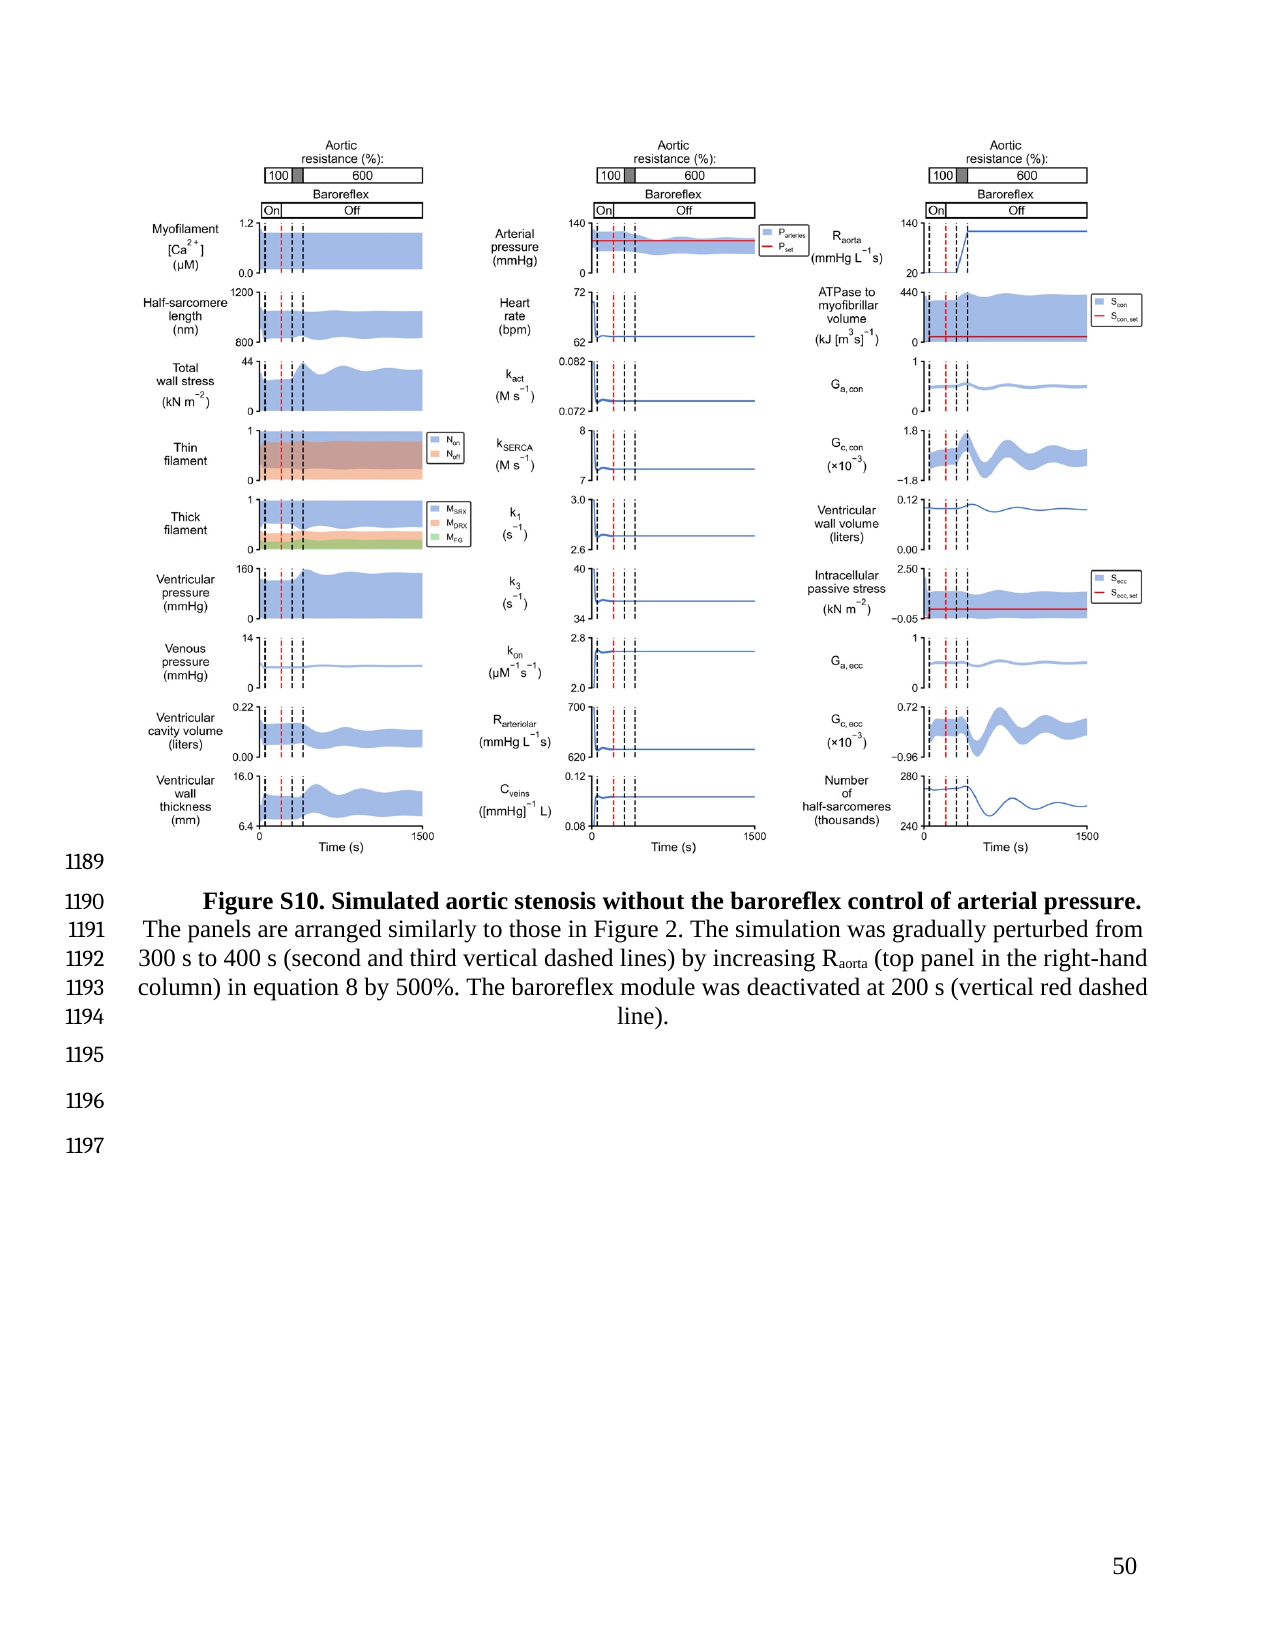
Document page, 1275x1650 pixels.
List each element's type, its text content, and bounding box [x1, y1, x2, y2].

picture [133, 118, 1152, 869]
